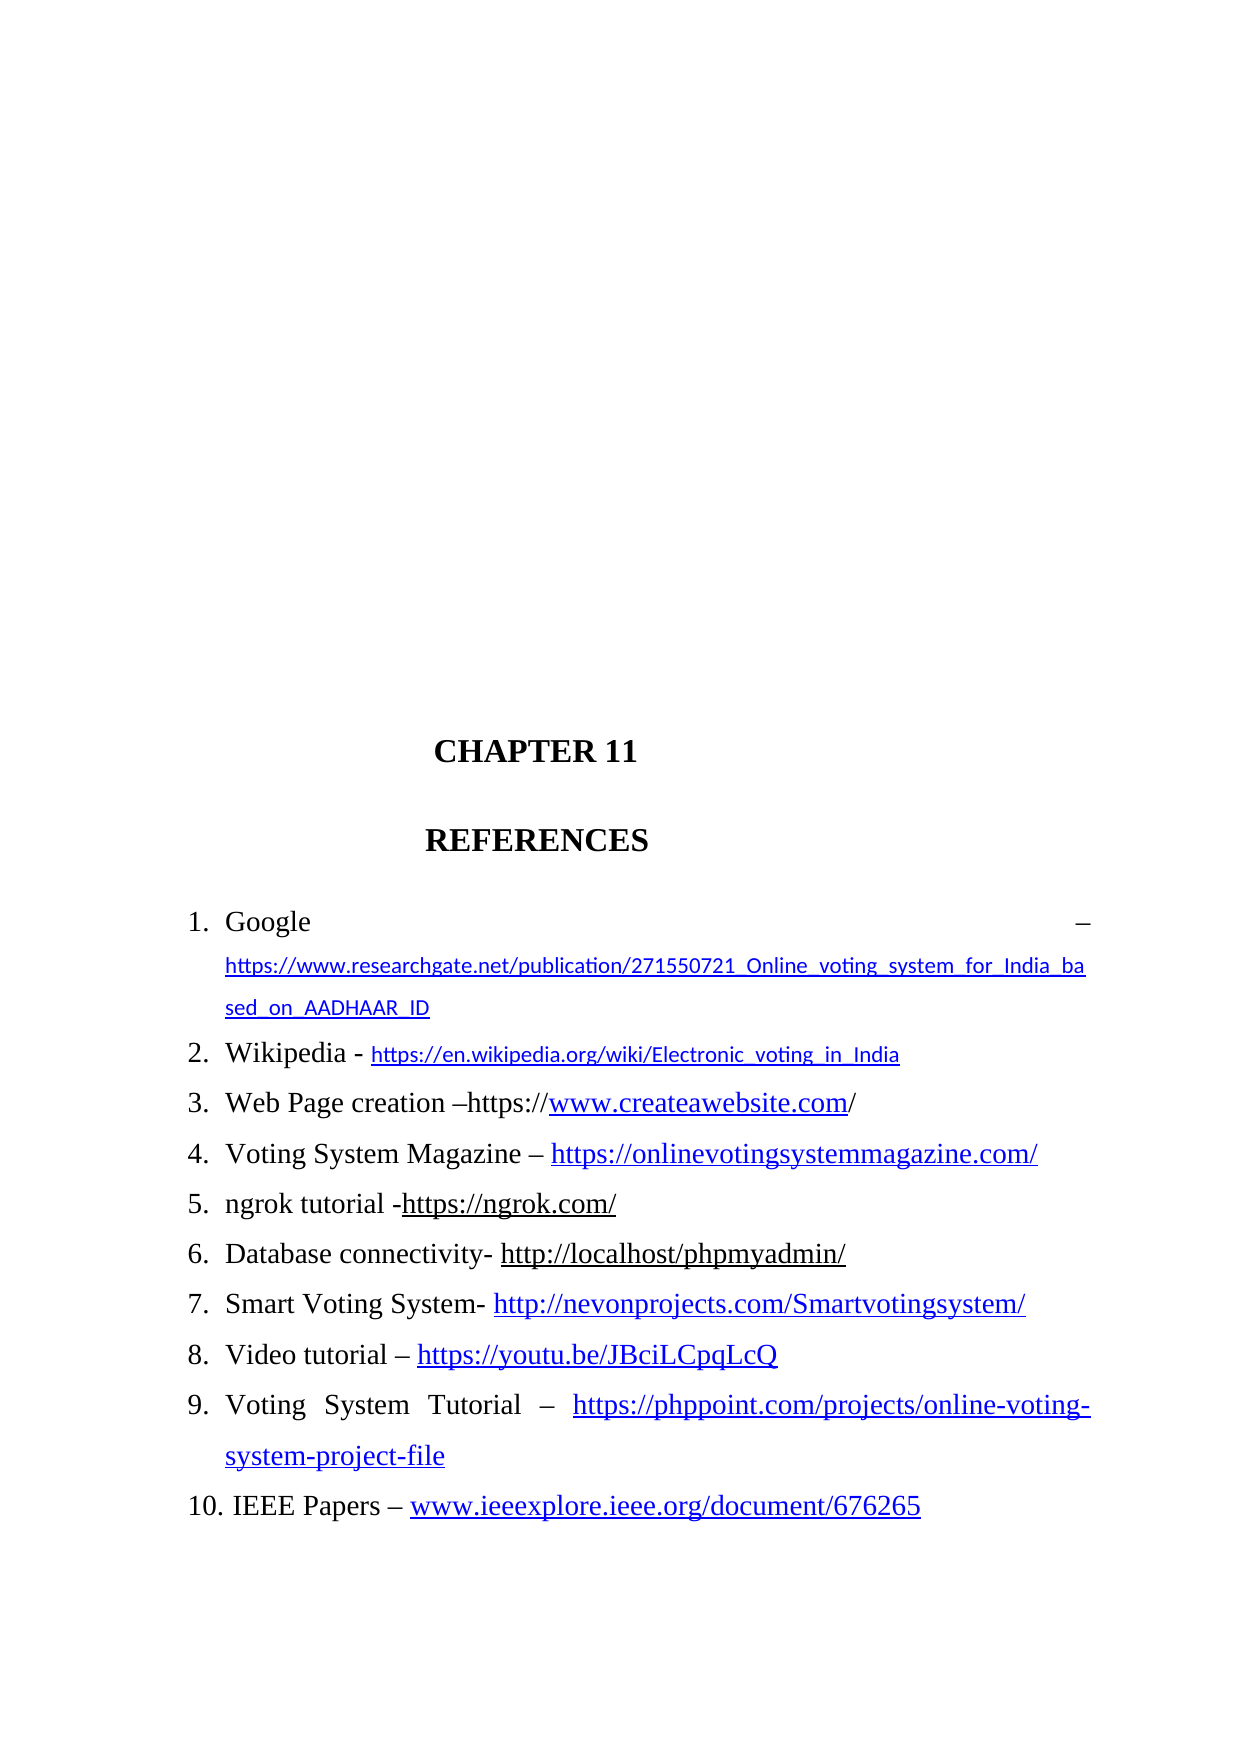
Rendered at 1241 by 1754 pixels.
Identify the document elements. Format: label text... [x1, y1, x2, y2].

list IEEE Papers – www.ieeexplore.ieee.org/document/676265 [187, 1488, 1090, 1521]
list Database connectivity- http://localhost/phpmyadmin/ [187, 1236, 1090, 1270]
list Wikipedia - https://en.wikipedia.org/wiki/Electronic_voting_in_India [187, 1035, 1090, 1069]
text CHAPTER 11 [300, 731, 1090, 769]
list Video tutorial – https://youtu.be/JBciLCpqLcQ [187, 1337, 1090, 1371]
list Voting System Tutorial – https://phppoint.com/projects/online-voting-system-project-file [187, 1387, 1090, 1471]
text REFERENCES [375, 820, 1090, 858]
list Web Page creation –https://www.createawebsite.com/ [187, 1085, 1090, 1119]
list Voting System Magazine – https://onlinevotingsystemmagazine.com/ [187, 1136, 1090, 1169]
list Smart Voting System- http://nevonprojects.com/Smartvotingsystem/ [187, 1287, 1090, 1320]
list ngrok tutorial -https://ngrok.com/ [187, 1186, 1090, 1219]
list Google – https://www.researchgate.net/publication/271550721_Online_voting_system_for_India_based_on_AADHAAR_ID [187, 904, 1090, 1021]
